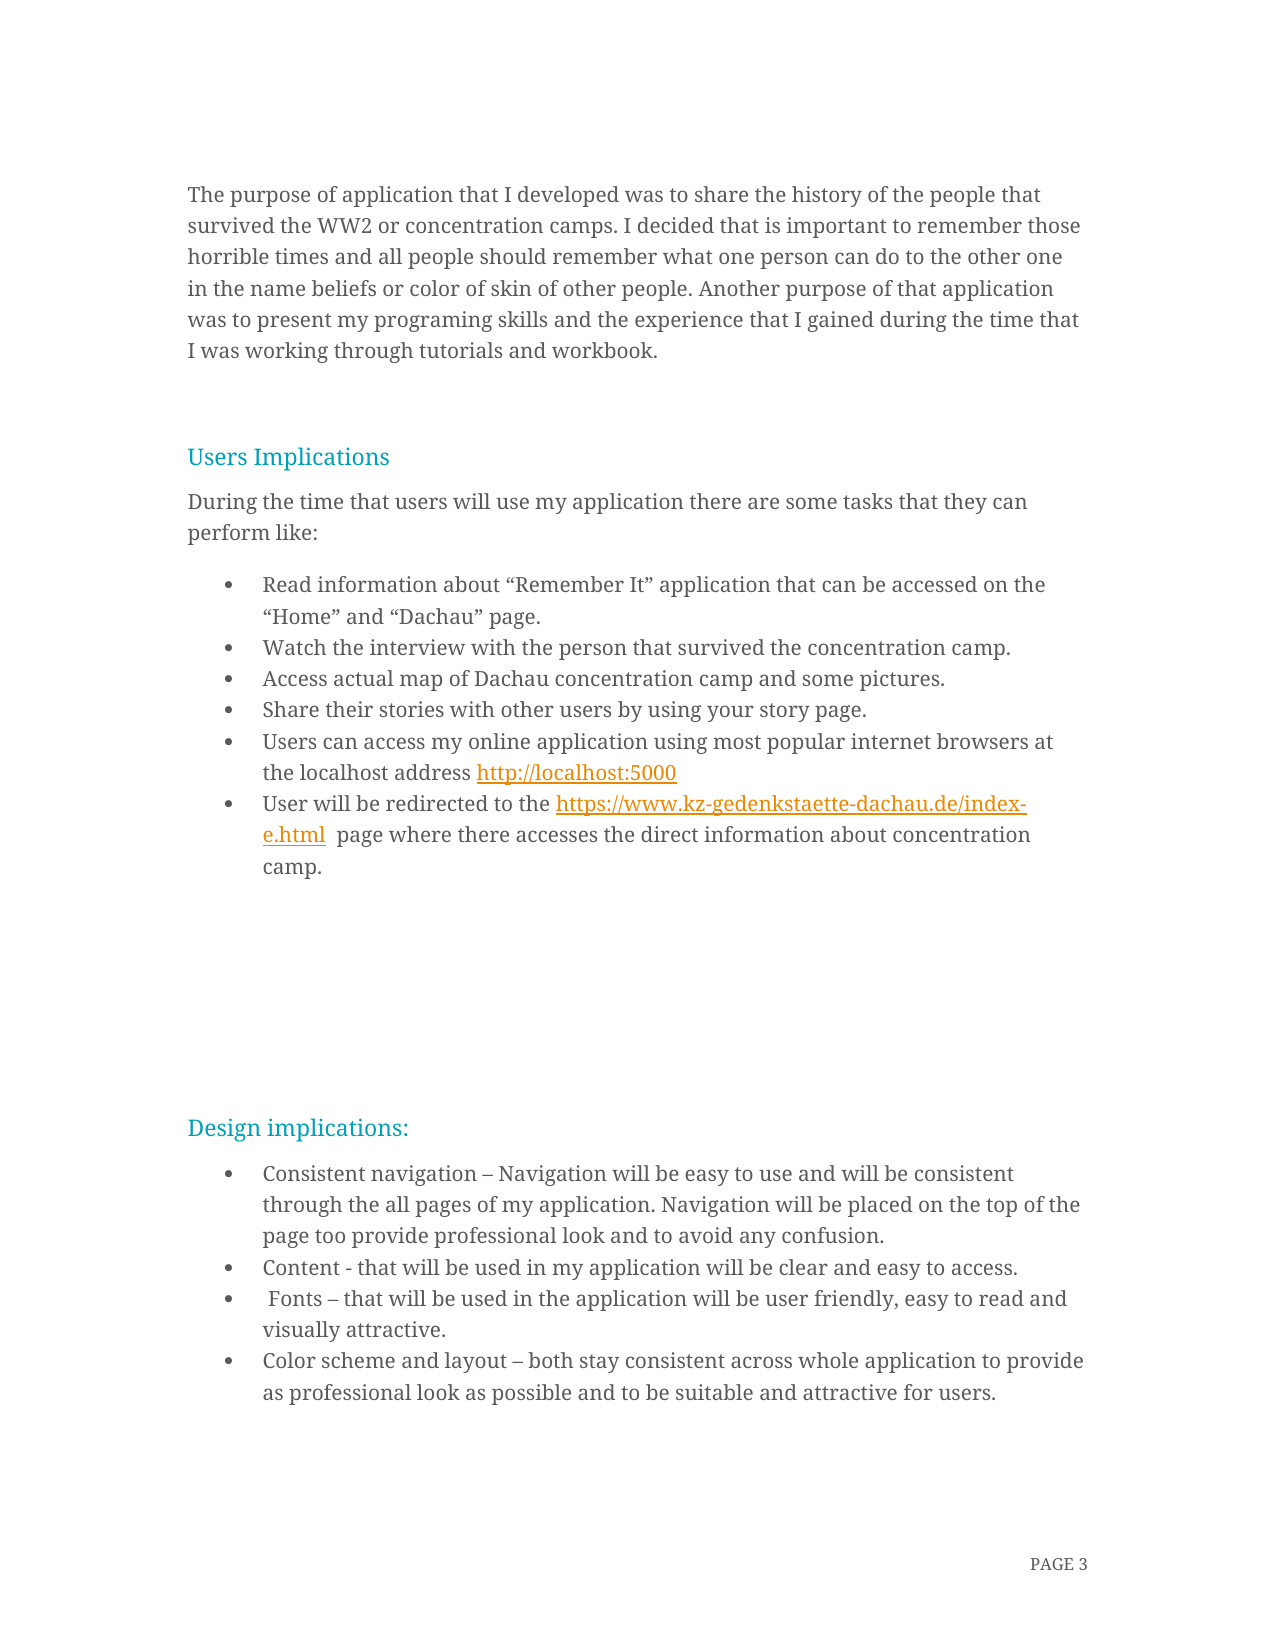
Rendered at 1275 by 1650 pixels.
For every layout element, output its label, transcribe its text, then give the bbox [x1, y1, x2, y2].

list Fonts – that will be used in the application will be user friendly, easy to read and visually attractive. [225, 1284, 1087, 1344]
list User will be redirected to the https://www.kz-gedenkstaette-dachau.de/index-e.html page where there accesses the direct information about concentration camp. [225, 789, 1087, 880]
list Consistent navigation – Navigation will be easy to use and will be consistent through the all pages of my application. Navigation will be placed on the top of the page too provide professional look and to avoid any confusion. [225, 1159, 1087, 1250]
list Users can access my online application using most popular internet browsers at the localhost address http://localhost:5000 [225, 727, 1087, 787]
subtitle Users Implications [187, 440, 1087, 472]
text The purpose of application that I developed was to share the history of the people that survived the WW2 or concentration camps. I decided that is important to remember those horrible times and all people should remember what one person can do to the other one in the name beliefs or color of skin of other people. Another purpose of that application was to present my programing skills and the experience that I gained during the time that I was working through tutorials and workbook. [187, 180, 1087, 365]
list Read information about “Remember It” application that can be accessed on the “Home” and “Dachau” page. [225, 571, 1087, 630]
list Color scheme and layout – both stay consistent across whole application to provide as professional look as possible and to be suitable and attractive for users. [225, 1347, 1087, 1406]
list Share their stories with other users by using your story page. [225, 696, 1087, 724]
text During the time that users will use my application there are some tasks that they can perform like: [187, 487, 1087, 547]
list Access actual map of Dachau concentration camp and some pictures. [225, 664, 1087, 693]
list Content - that will be used in my application will be clear and easy to access. [225, 1253, 1087, 1281]
list Watch the interview with the person that survived the concentration camp. [225, 633, 1087, 662]
subtitle Design implications: [187, 1112, 1087, 1143]
